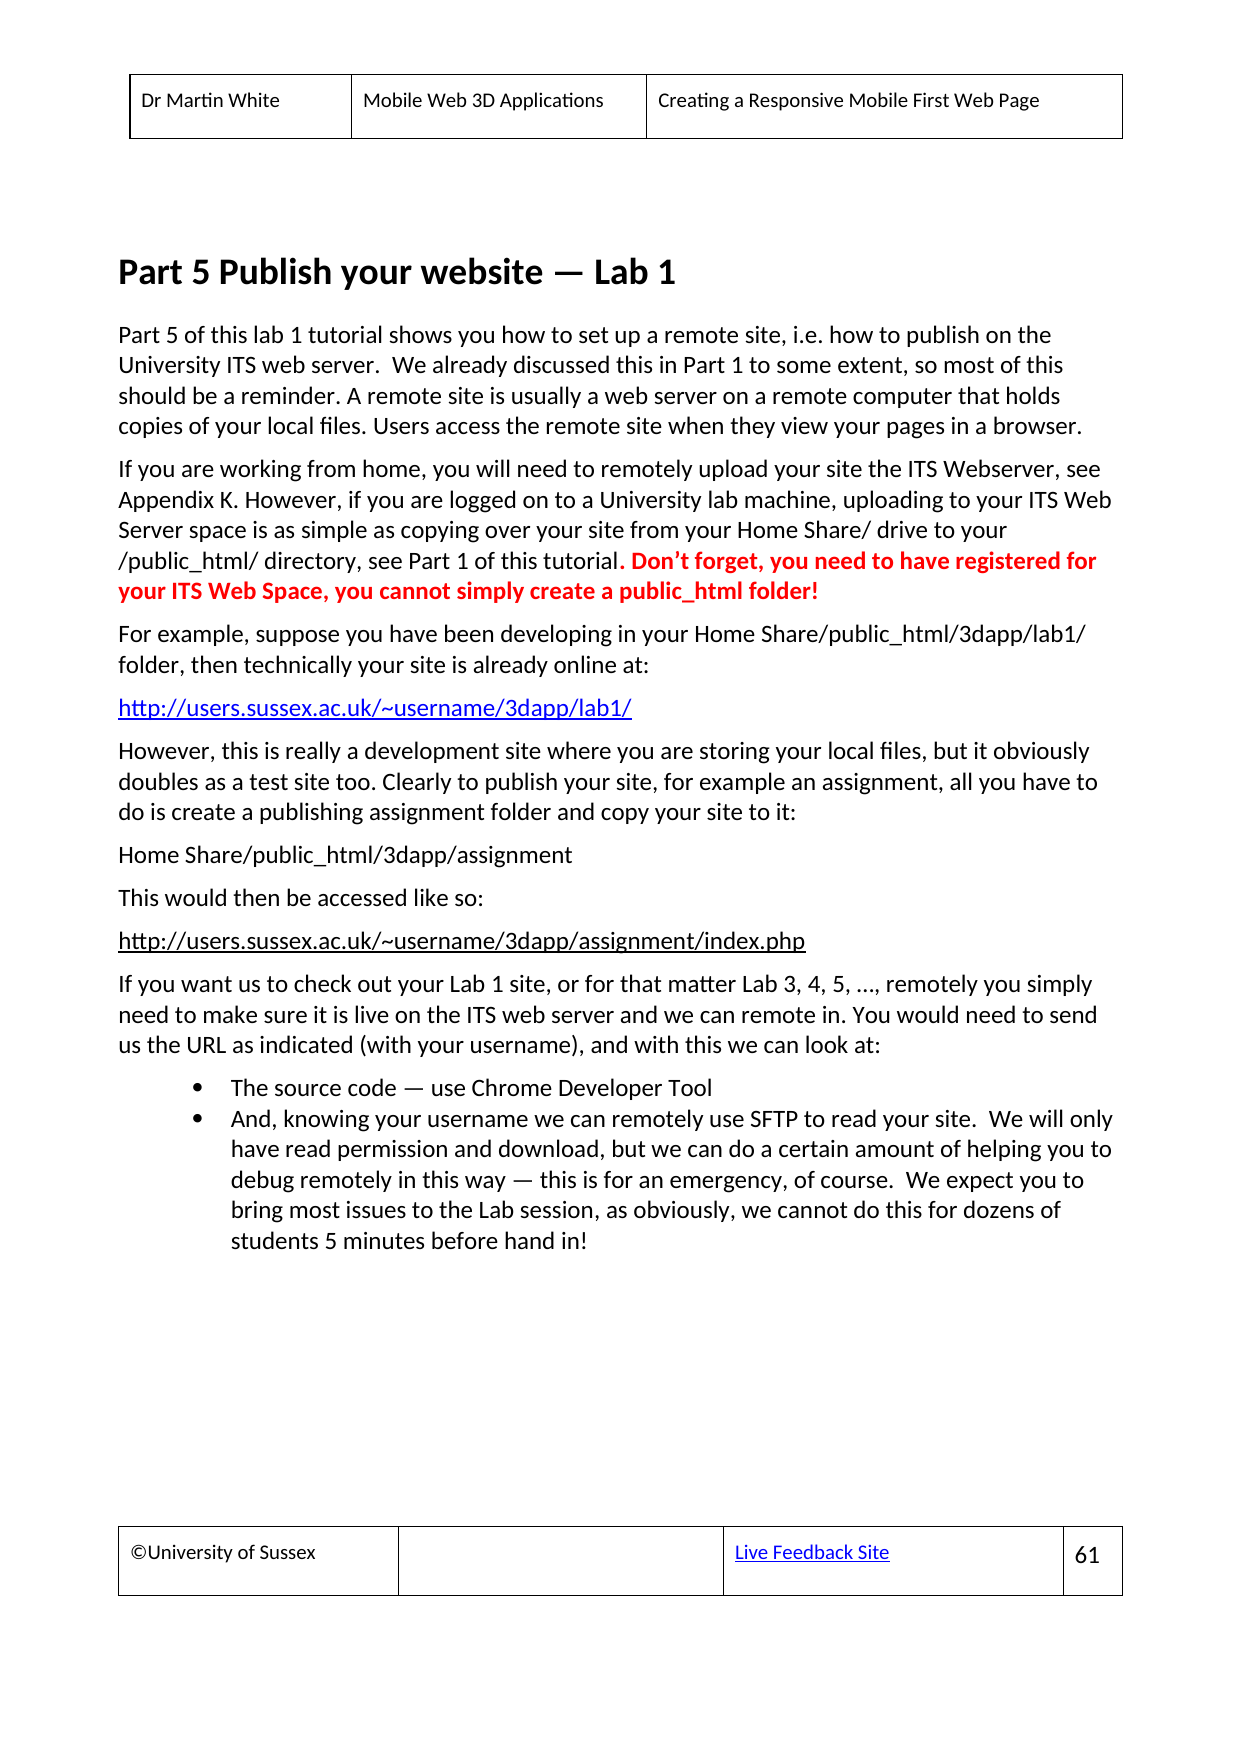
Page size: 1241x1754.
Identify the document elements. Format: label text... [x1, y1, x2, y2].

text If you want us to check out your Lab 1 site, or for that matter Lab 3, 4, 5, …, remotely you simply need to make sure it is live on the ITS web server and we can remote in. You would need to send us the URL as indicated (with your username), and with this we can look at: [118, 968, 1122, 1060]
text Part 5 of this lab 1 tutorial shows you how to set up a remote site, i.e. how to publish on the University ITS web server. We already discussed this in Part 1 to some extent, so most of this should be a reminder. A remote site is usually a web server on a remote computer that holds copies of your local files. Users access the remote site when they view your pages in a browser. [118, 319, 1122, 441]
text If you are working from home, you will need to remotely upload your site the ITS Webserver, see Appendix K. However, if you are logged on to a University lab machine, uploading to your ITS Web Server space is as simple as copying over your site from your Home Share/ drive to your /public_html/ directory, see Part 1 of this tutorial. Don’t forget, you need to have registered for your ITS Web Space, you cannot simply create a public_html folder! [118, 453, 1122, 606]
list And, knowing your username we can remotely use SFTP to read your site. We will only have read permission and download, but we can do a certain amount of helping you to debug remotely in this way — this is for an emergency, of course. We expect you to bring most issues to the Lab session, as obviously, we cannot do this for dozens of students 5 minutes before hand in! [193, 1103, 1122, 1255]
text However, this is really a development site where you are storing your local files, but it obviously doubles as a test site too. Clearly to publish your site, for example an assignment, all you have to do is create a publishing assignment folder and copy your site to it: [118, 735, 1122, 827]
text Home Share/public_html/3dapp/assignment [118, 839, 1122, 870]
subtitle Part 5 Publish your website — Lab 1 [118, 248, 1122, 294]
text http://users.sussex.ac.uk/~username/3dapp/lab1/ [118, 692, 1122, 723]
list The source code — use Chrome Developer Tool [193, 1072, 1122, 1103]
text http://users.sussex.ac.uk/~username/3dapp/assignment/index.php [118, 925, 1122, 956]
text This would then be accessed like so: [118, 882, 1122, 913]
text For example, suppose you have been developing in your Home Share/public_html/3dapp/lab1/ folder, then technically your site is already online at: [118, 618, 1122, 679]
